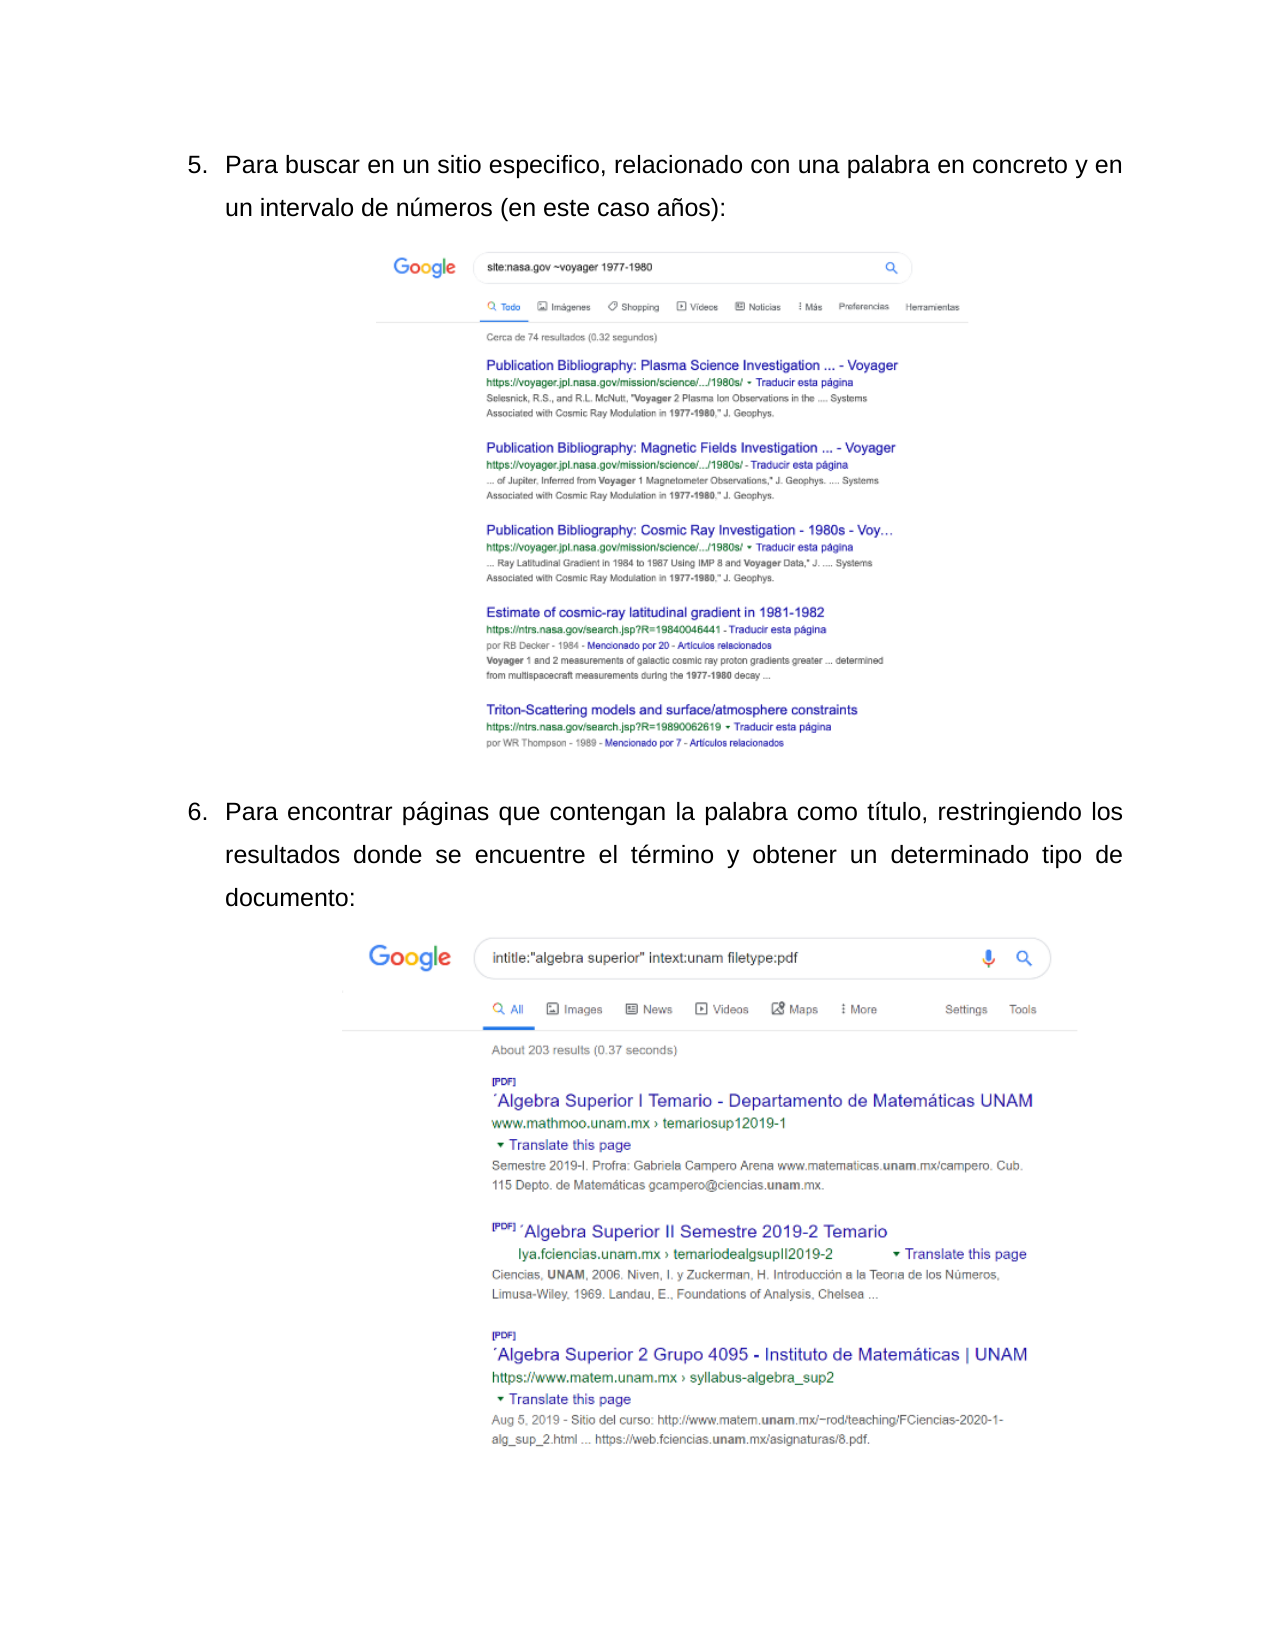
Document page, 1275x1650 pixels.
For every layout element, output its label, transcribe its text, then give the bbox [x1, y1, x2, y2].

list Para encontrar páginas que contengan la palabra como título, restringiendo los resultados donde se encuentre el término y obtener un determinado tipo de documento: [187, 797, 1125, 912]
list Para buscar en un sitio especifico, relacionado con una palabra en concreto y en un intervalo de números (en este caso años): [187, 150, 1125, 222]
picture [376, 246, 969, 751]
picture [342, 930, 1078, 1451]
